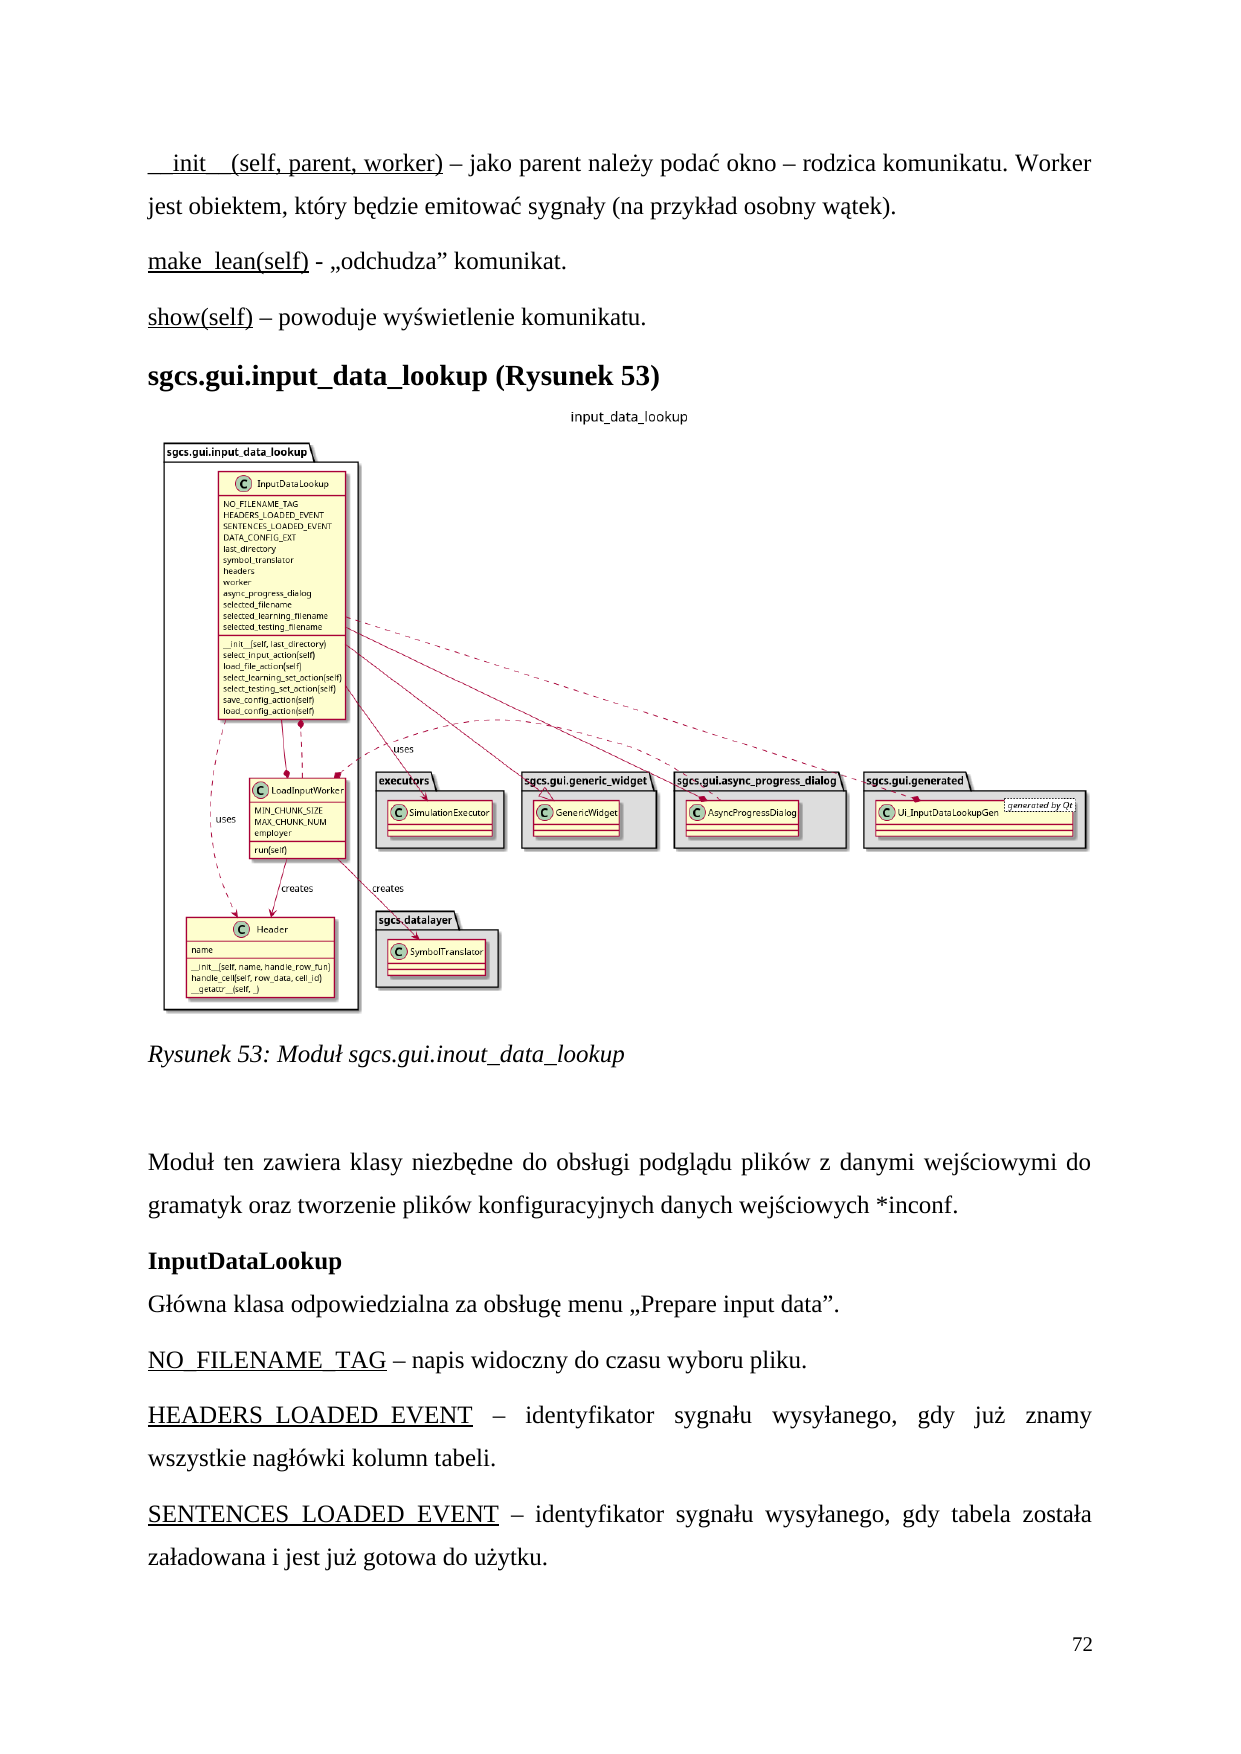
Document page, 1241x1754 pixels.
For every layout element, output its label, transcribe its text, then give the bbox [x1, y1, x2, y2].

text HEADERS_LOADED_EVENT – identyfikator sygnału wysyłanego, gdy już znamy wszystkie nagłówki kolumn tabeli. [148, 1400, 1093, 1472]
text InputDataLookup [148, 1246, 1093, 1275]
text sgcs.gui.input_data_lookup (Rysunek 53) [148, 358, 1093, 391]
text SENTENCES_LOADED_EVENT – identyfikator sygnału wysyłanego, gdy tabela została załadowana i jest już gotowa do użytku. [148, 1499, 1093, 1571]
text NO_FILENAME_TAG – napis widoczny do czasu wyboru pliku. [148, 1345, 1093, 1373]
text show(self) – powoduje wyświetlenie komunikatu. [148, 302, 1093, 331]
text make_lean(self) - „odchudza” komunikat. [148, 246, 1093, 275]
text Moduł ten zawiera klasy niezbędne do obsługi podglądu plików z danymi wejściowymi do gramatyk oraz tworzenie plików konfiguracyjnych danych wejściowych *inconf. [148, 1147, 1093, 1219]
text Główna klasa odpowiedzialna za obsługę menu „Prepare input data”. [148, 1289, 1093, 1318]
picture [147, 407, 1093, 1017]
text __init__(self, parent, worker) – jako parent należy podać okno – rodzica komunikatu. Worker jest obiektem, który będzie emitować sygnały (na przykład osobny wątek). [148, 148, 1093, 219]
